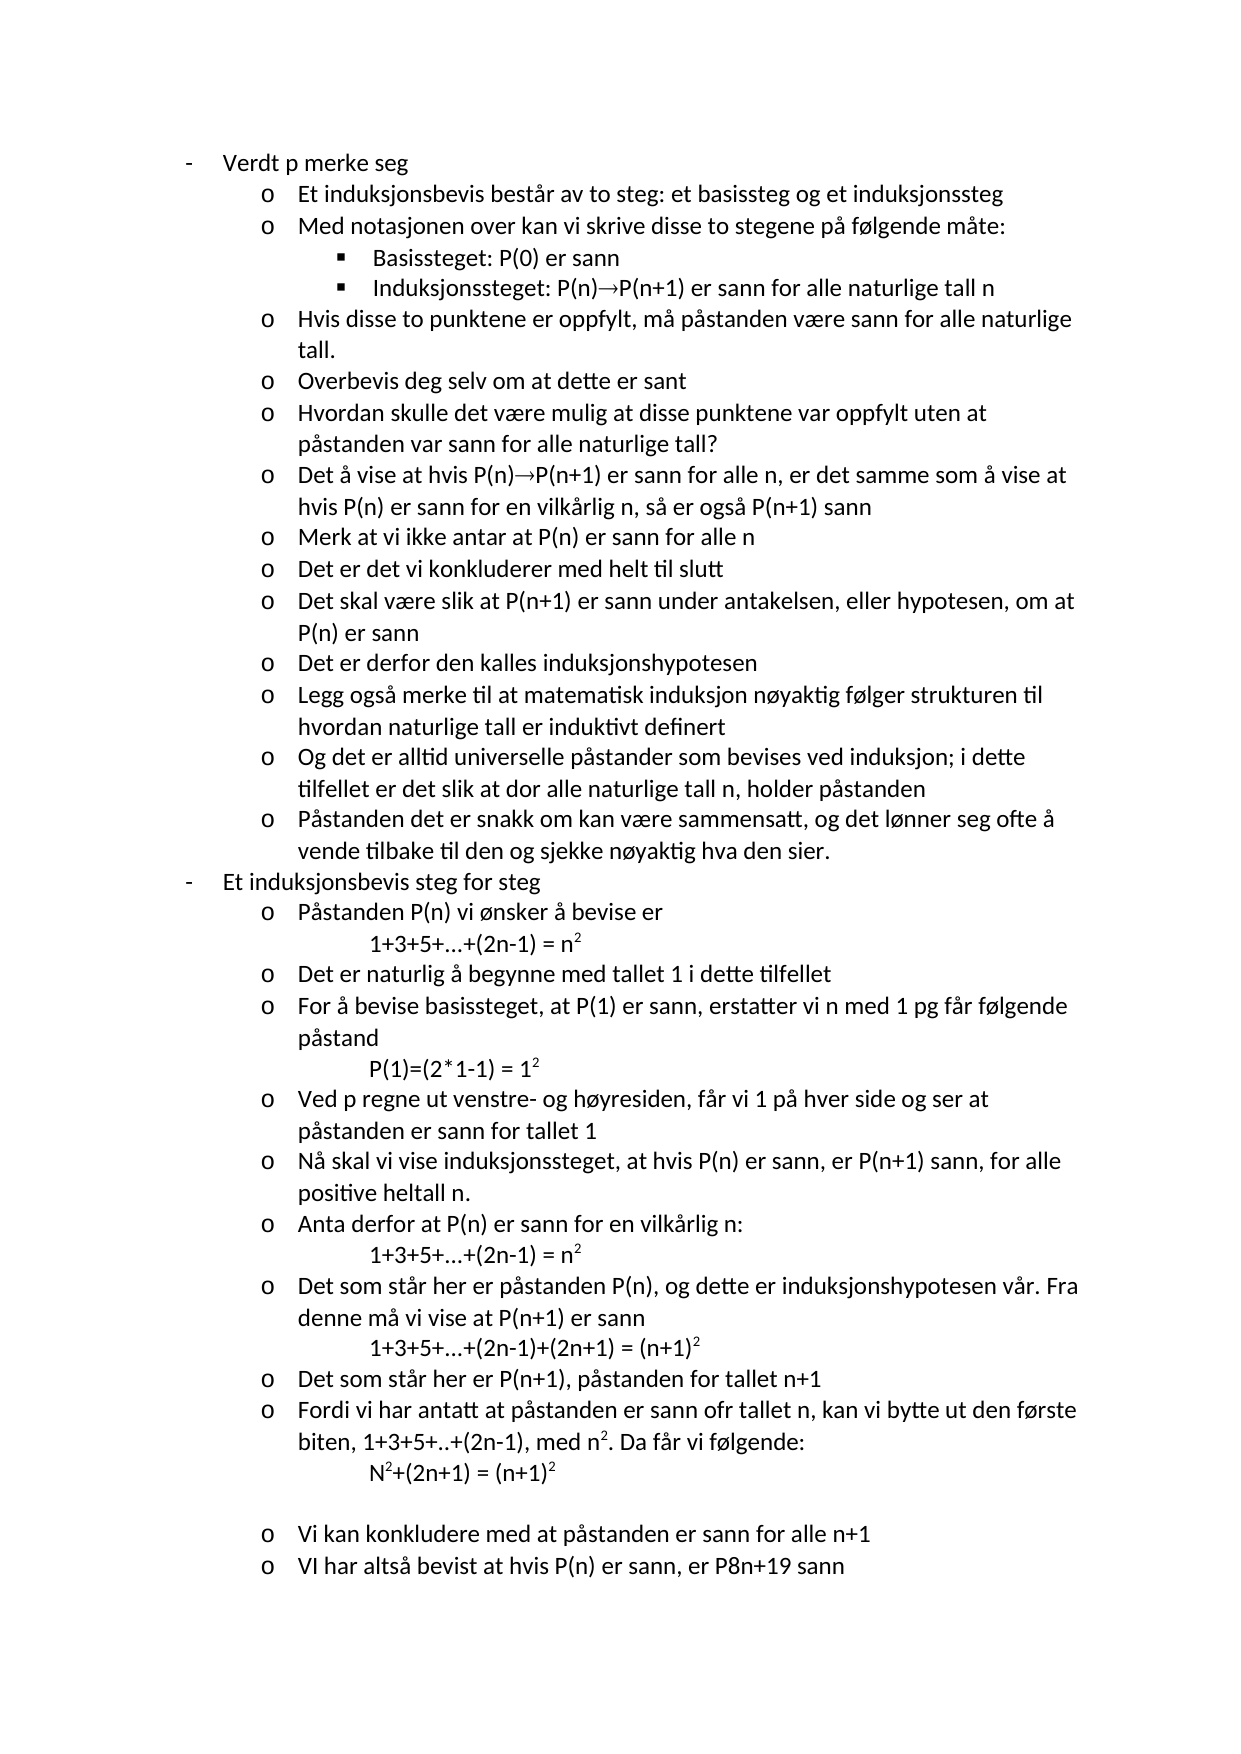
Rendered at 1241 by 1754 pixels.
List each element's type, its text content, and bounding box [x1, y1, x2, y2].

list Det er det vi konkluderer med helt til slutt [260, 553, 1093, 585]
list 1+3+5+...+(2n-1) = n2 [369, 1239, 1093, 1270]
list Overbevis deg selv om at dette er sant [260, 365, 1093, 397]
list Påstanden det er snakk om kan være sammensatt, og det lønner seg ofte å vende tilbake til den og sjekke nøyaktig hva den sier. [260, 803, 1093, 866]
list Hvis disse to punktene er oppfylt, må påstanden være sann for alle naturlige tall. [260, 303, 1093, 365]
list For å bevise basissteget, at P(1) er sann, erstatter vi n med 1 pg får følgende påstand [260, 990, 1093, 1053]
list Et induksjonsbevis steg for steg [185, 866, 1093, 896]
list Og det er alltid universelle påstander som bevises ved induksjon; i dette tilfellet er det slik at dor alle naturlige tall n, holder påstanden [260, 741, 1093, 803]
list Det som står her er P(n+1), påstanden for tallet n+1 [260, 1363, 1093, 1395]
list Legg også merke til at matematisk induksjon nøyaktig følger strukturen til hvordan naturlige tall er induktivt definert [260, 679, 1093, 741]
list Påstanden P(n) vi ønsker å bevise er [260, 896, 1093, 928]
list 1+3+5+...+(2n-1)+(2n+1) = (n+1)2 [369, 1332, 1093, 1363]
list Anta derfor at P(n) er sann for en vilkårlig n: [260, 1208, 1093, 1239]
list Det å vise at hvis P(n)P(n+1) er sann for alle n, er det samme som å vise at hvis P(n) er sann for en vilkårlig n, så er også P(n+1) sann [260, 459, 1093, 521]
list Et induksjonsbevis består av to steg: et basissteg og et induksjonssteg [260, 178, 1093, 210]
list Det er derfor den kalles induksjonshypotesen [260, 647, 1093, 679]
list Fordi vi har antatt at påstanden er sann ofr tallet n, kan vi bytte ut den første biten, 1+3+5+..+(2n-1), med n2. Da får vi følgende: [260, 1395, 1093, 1457]
list N2+(2n+1) = (n+1)2 [369, 1457, 1093, 1487]
text P(1)=(2*1-1) = 12 [369, 1053, 1093, 1083]
list Induksjonssteget: P(n)P(n+1) er sann for alle naturlige tall n [335, 272, 1093, 303]
list 1+3+5+...+(2n-1) = n2 [369, 928, 1093, 959]
list Nå skal vi vise induksjonssteget, at hvis P(n) er sann, er P(n+1) sann, for alle positive heltall n. [260, 1146, 1093, 1208]
list Ved p regne ut venstre- og høyresiden, får vi 1 på hver side og ser at påstanden er sann for tallet 1 [260, 1083, 1093, 1146]
list Basissteget: P(0) er sann [335, 242, 1093, 272]
list Hvordan skulle det være mulig at disse punktene var oppfylt uten at påstanden var sann for alle naturlige tall? [260, 397, 1093, 459]
list Merk at vi ikke antar at P(n) er sann for alle n [260, 521, 1093, 553]
list Det som står her er påstanden P(n), og dette er induksjonshypotesen vår. Fra denne må vi vise at P(n+1) er sann [260, 1270, 1093, 1332]
list Det er naturlig å begynne med tallet 1 i dette tilfellet [260, 959, 1093, 990]
list Verdt p merke seg [185, 148, 1093, 178]
list VI har altså bevist at hvis P(n) er sann, er P8n+19 sann [260, 1550, 1093, 1582]
list Vi kan konkludere med at påstanden er sann for alle n+1 [260, 1518, 1093, 1550]
list Det skal være slik at P(n+1) er sann under antakelsen, eller hypotesen, om at P(n) er sann [260, 585, 1093, 647]
list Med notasjonen over kan vi skrive disse to stegene på følgende måte: [260, 210, 1093, 242]
